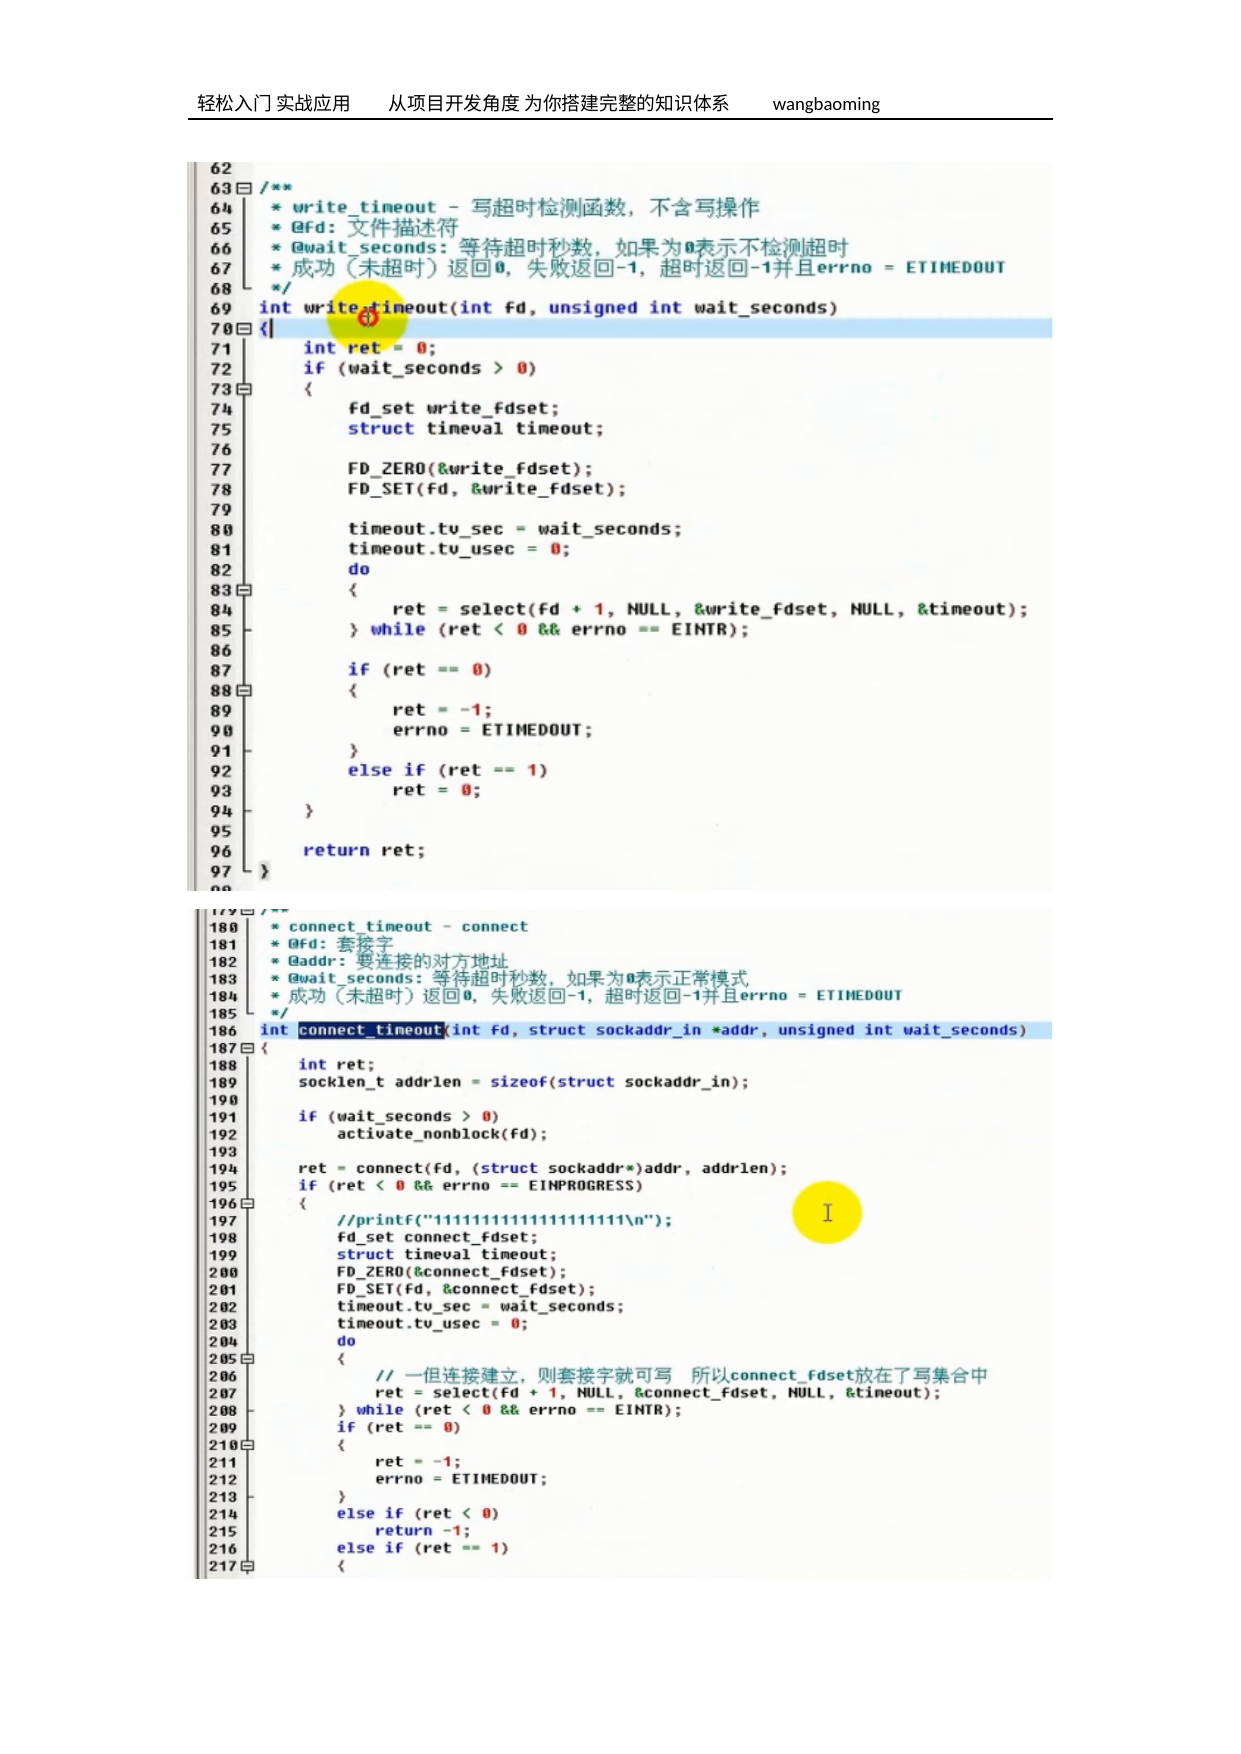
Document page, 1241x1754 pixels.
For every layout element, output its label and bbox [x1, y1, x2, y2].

picture [187, 909, 1053, 1579]
picture [187, 162, 1053, 891]
